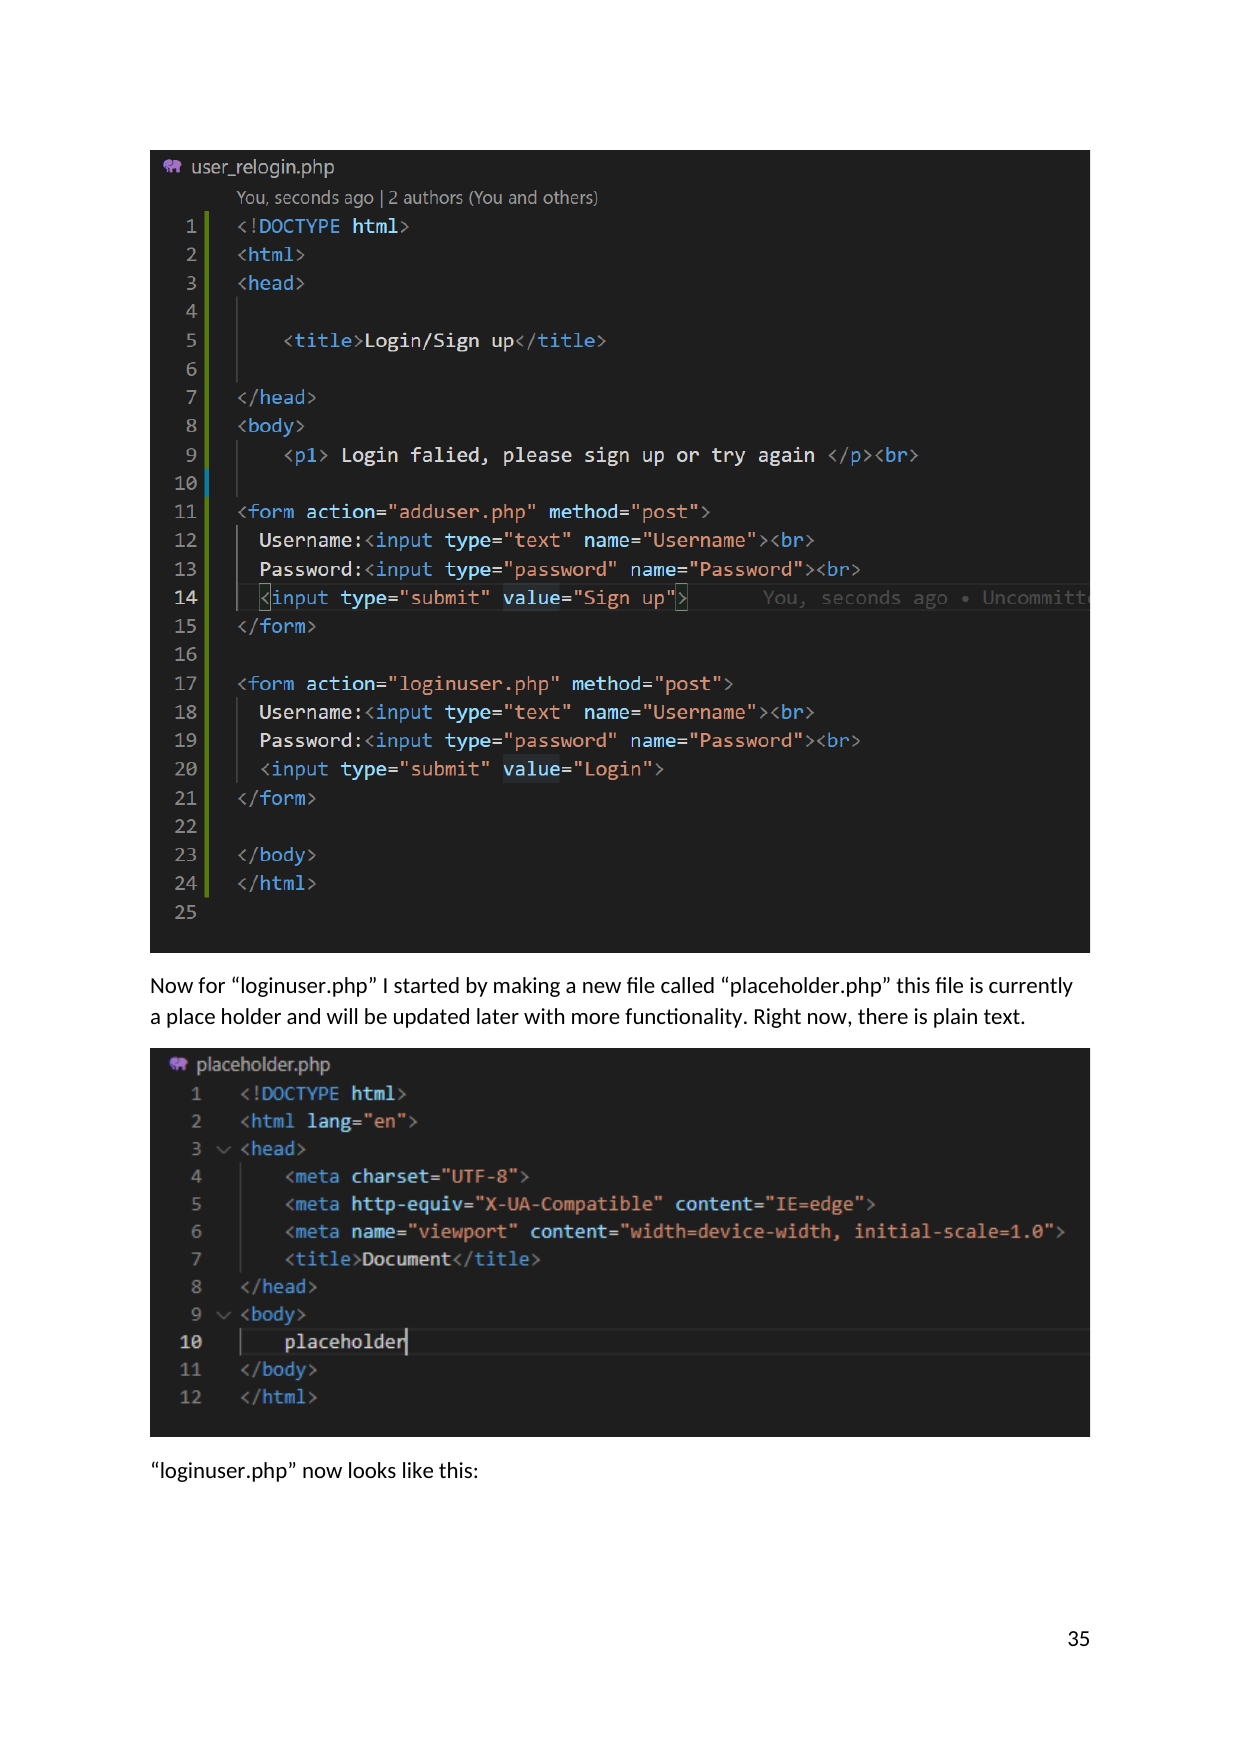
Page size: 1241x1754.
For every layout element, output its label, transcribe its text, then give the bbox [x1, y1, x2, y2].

picture [150, 150, 1091, 953]
picture [150, 1048, 1091, 1437]
text Now for “loginuser.php” I started by making a new file called “placeholder.php” this file is currently a place holder and will be updated later with more functionality. Right now, there is plain text. [150, 972, 1090, 1030]
text “loginuser.php” now looks like this: [150, 1456, 1090, 1484]
